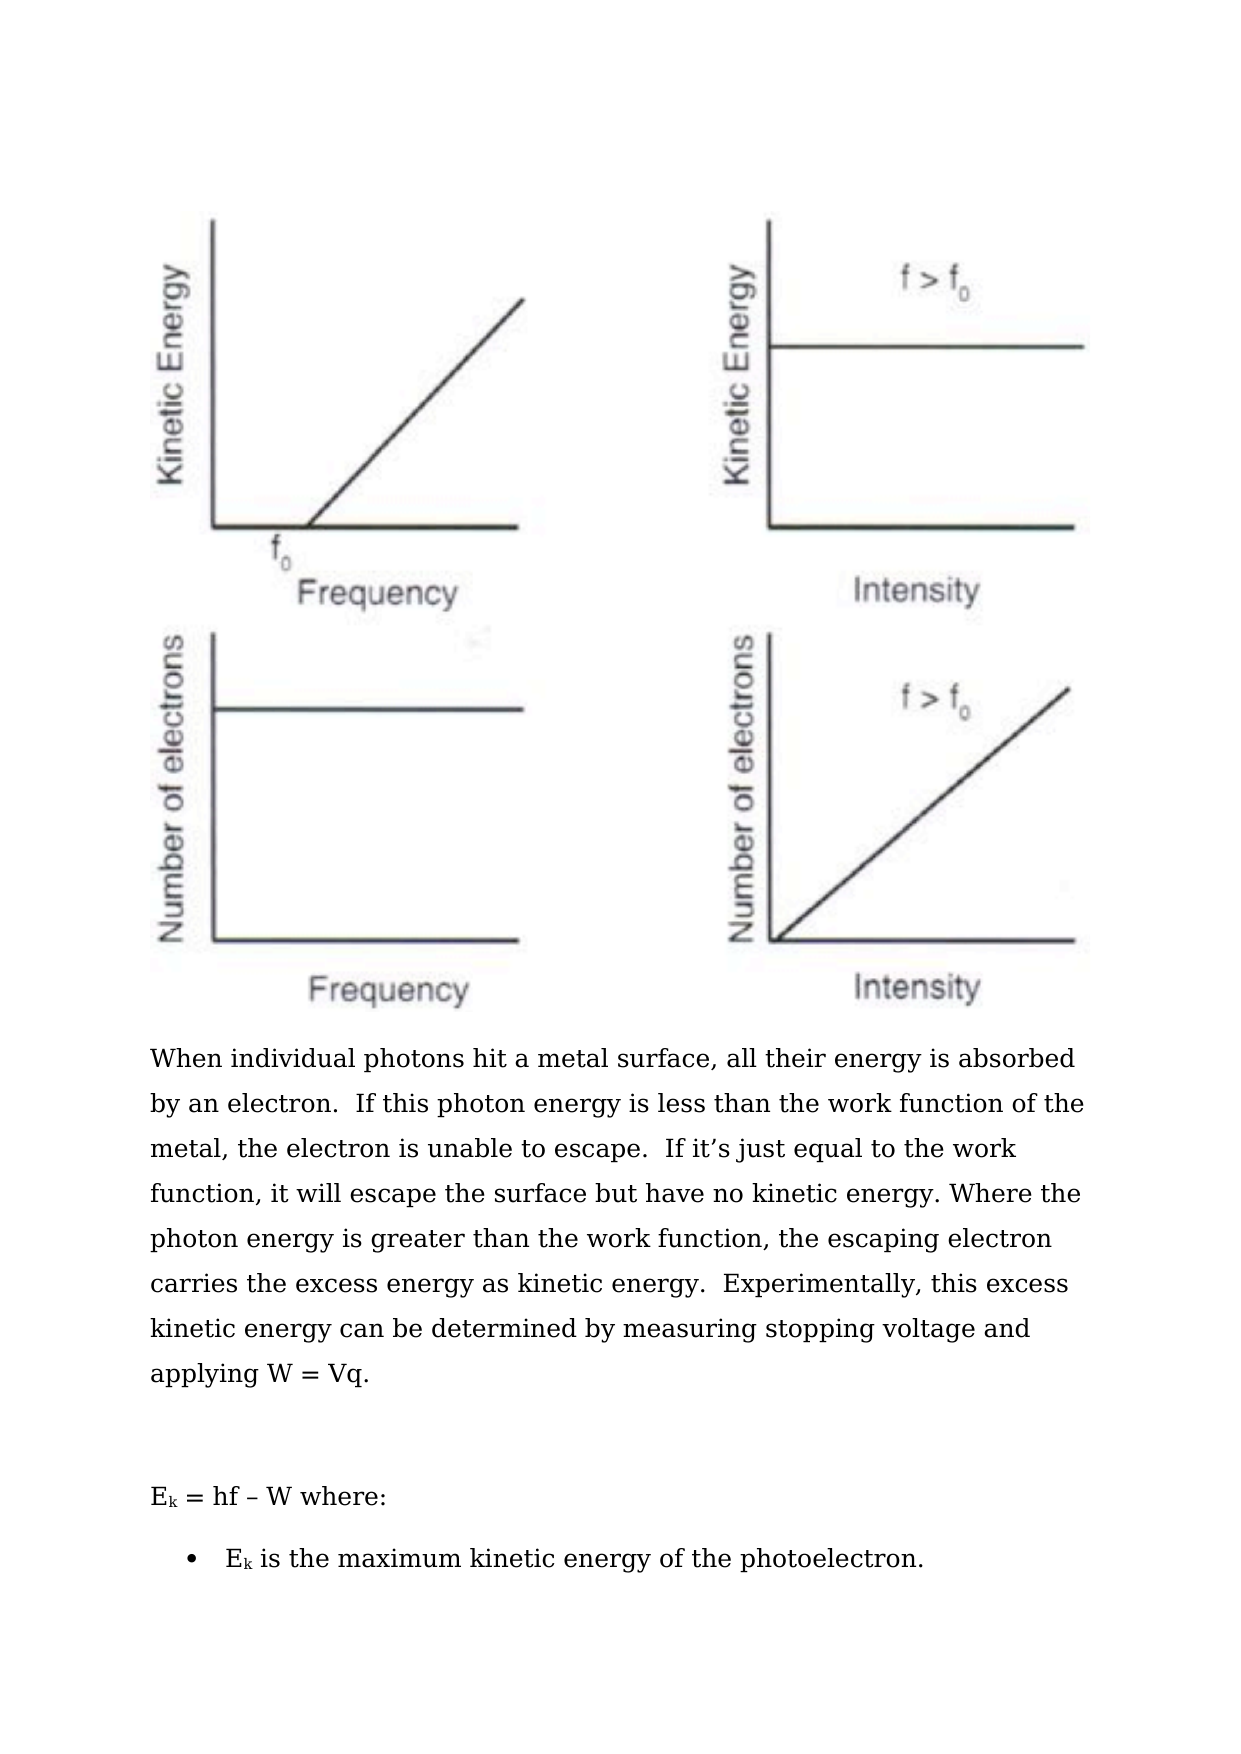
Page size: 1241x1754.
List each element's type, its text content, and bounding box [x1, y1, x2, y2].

picture [150, 211, 1091, 1012]
text Ek = hf – W where: [150, 1481, 1090, 1511]
text When individual photons hit a metal surface, all their energy is absorbed by an electron. If this photon energy is less than the work function of the metal, the electron is unable to escape. If it’s just equal to the work function, it will escape the surface but have no kinetic energy. Where the photon energy is greater than the work function, the escaping electron carries the excess energy as kinetic energy. Experimentally, this excess kinetic energy can be determined by measuring stopping voltage and applying W = Vq. [150, 1042, 1090, 1387]
list Ek is the maximum kinetic energy of the photoelectron. [187, 1542, 1090, 1573]
